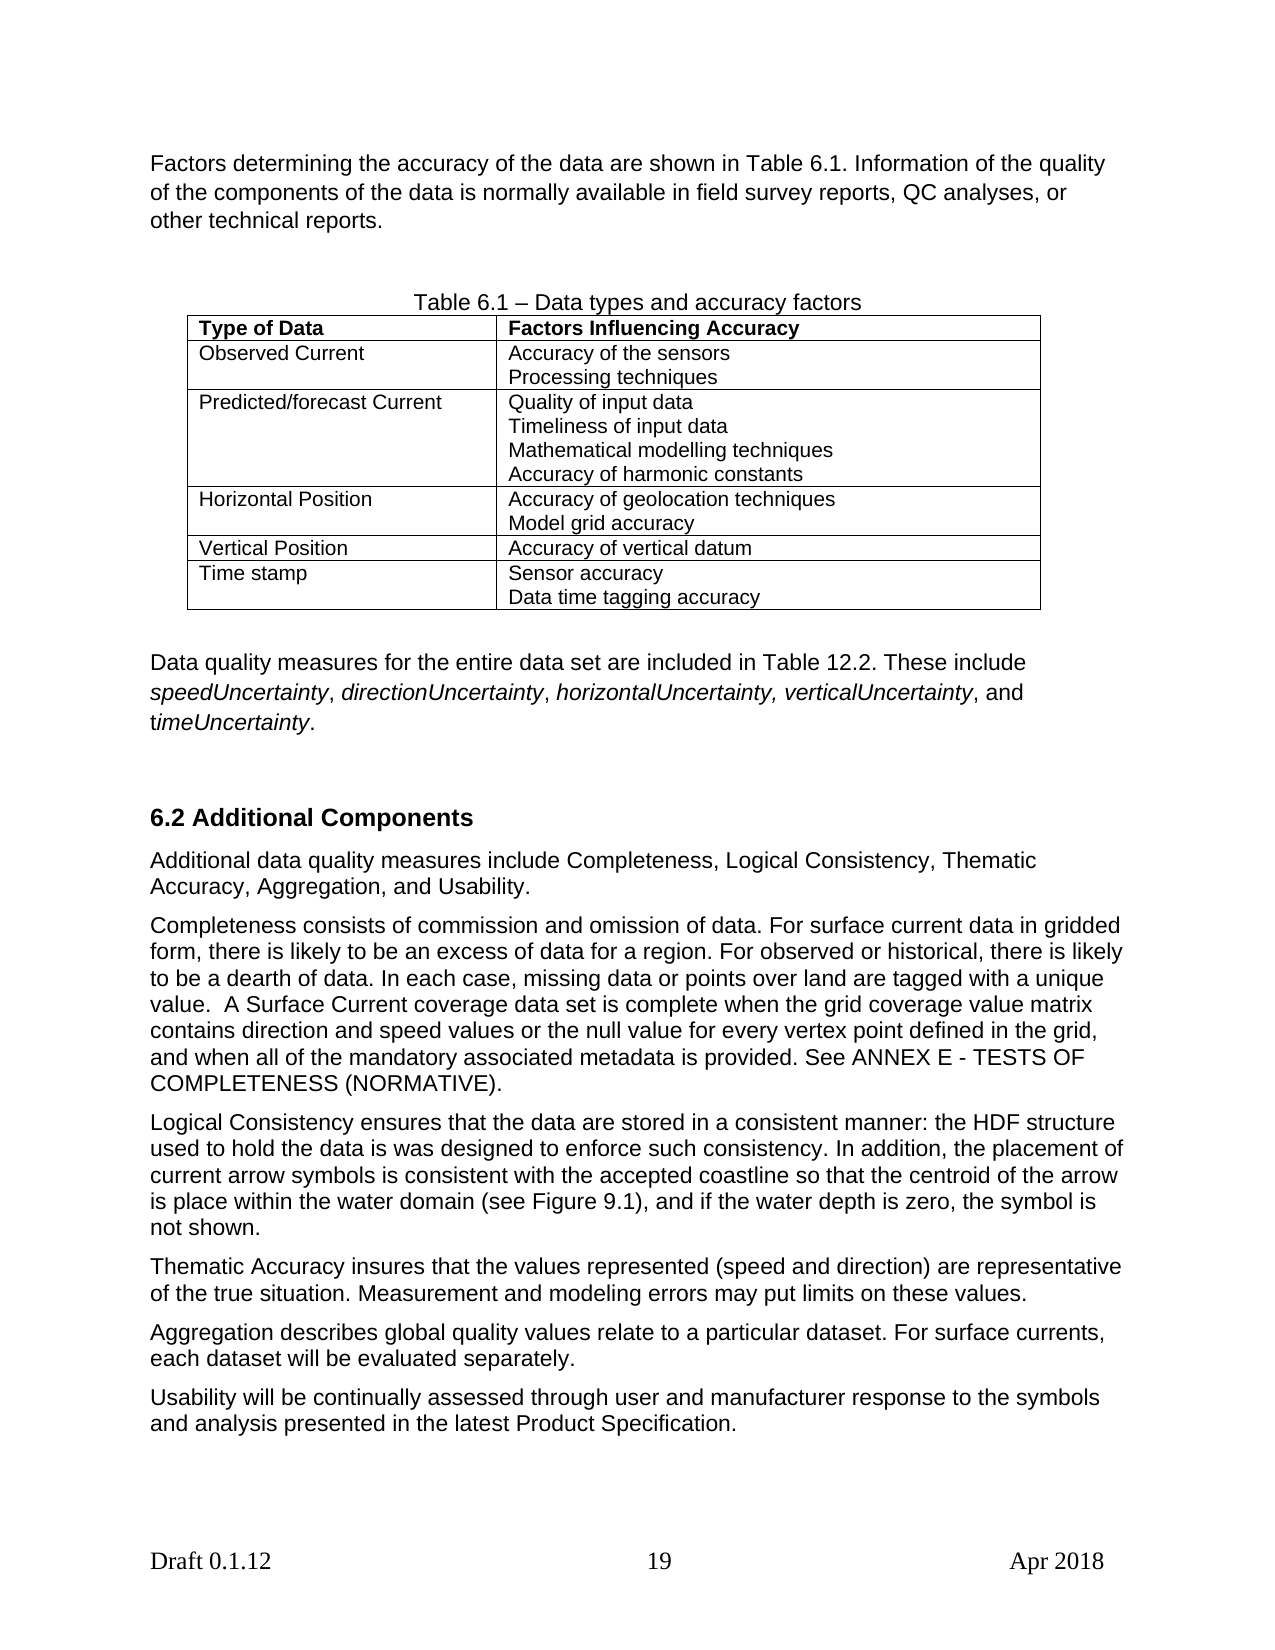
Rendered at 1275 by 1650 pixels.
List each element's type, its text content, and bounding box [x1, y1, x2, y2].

table_header Factors Influencing Accuracy [497, 316, 1040, 340]
table_cell Horizontal Position [188, 487, 496, 535]
text Aggregation describes global quality values relate to a particular dataset. For surface currents, each dataset will be evaluated separately. [150, 1318, 1125, 1371]
table_cell Accuracy of vertical datum [497, 536, 1040, 560]
table_header Type of Data [188, 316, 496, 340]
table_cell Vertical Position [188, 536, 496, 560]
text Additional data quality measures include Completeness, Logical Consistency, Thematic Accuracy, Aggregation, and Usability. [150, 847, 1125, 899]
table_cell Accuracy of geolocation techniques Model grid accuracy [497, 487, 1040, 535]
text Thematic Accuracy insures that the values represented (speed and direction) are representative of the true situation. Measurement and modeling errors may put limits on these values. [150, 1253, 1125, 1306]
table_cell Accuracy of the sensors Processing techniques [497, 341, 1040, 389]
text Data quality measures for the entire data set are included in Table 12.2. These include speedUncertainty, directionUncertainty, horizontalUncertainty, verticalUncertainty, and timeUncertainty. [150, 649, 1125, 736]
subtitle 6.2 Additional Components [150, 803, 1125, 832]
table_cell Predicted/forecast Current [188, 390, 496, 486]
table_cell Observed Current [188, 341, 496, 389]
table_cell Sensor accuracy Data time tagging accuracy [497, 561, 1040, 609]
text Logical Consistency ensures that the data are stored in a consistent manner: the HDF structure used to hold the data is was designed to enforce such consistency. In addition, the placement of current arrow symbols is consistent with the accepted coastline so that the centroid of the arrow is place within the water domain (see Figure 9.1), and if the water depth is zero, the symbol is not shown. [150, 1109, 1125, 1241]
text Factors determining the accuracy of the data are shown in Table 6.1. Information of the quality of the components of the data is normally available in field survey reports, QC analyses, or other technical reports. [150, 150, 1125, 233]
text Table 6.1 – Data types and accuracy factors [150, 289, 1125, 315]
table_cell Time stamp [188, 561, 496, 609]
text Completeness consists of commission and omission of data. For surface current data in gridded form, there is likely to be an excess of data for a region. For observed or historical, there is likely to be a dearth of data. In each case, missing data or points over land are tagged with a unique value. A Surface Current coverage data set is complete when the grid coverage value matrix contains direction and speed values or the null value for every vertex point defined in the grid, and when all of the mandatory associated metadata is provided. See ANNEX E - TESTS OF COMPLETENESS (NORMATIVE). [150, 912, 1125, 1096]
table_cell Quality of input data Timeliness of input data Mathematical modelling techniques Accuracy of harmonic constants [497, 390, 1040, 486]
text Usability will be continually assessed through user and manufacturer response to the symbols and analysis presented in the latest Product Specification. [150, 1384, 1125, 1436]
